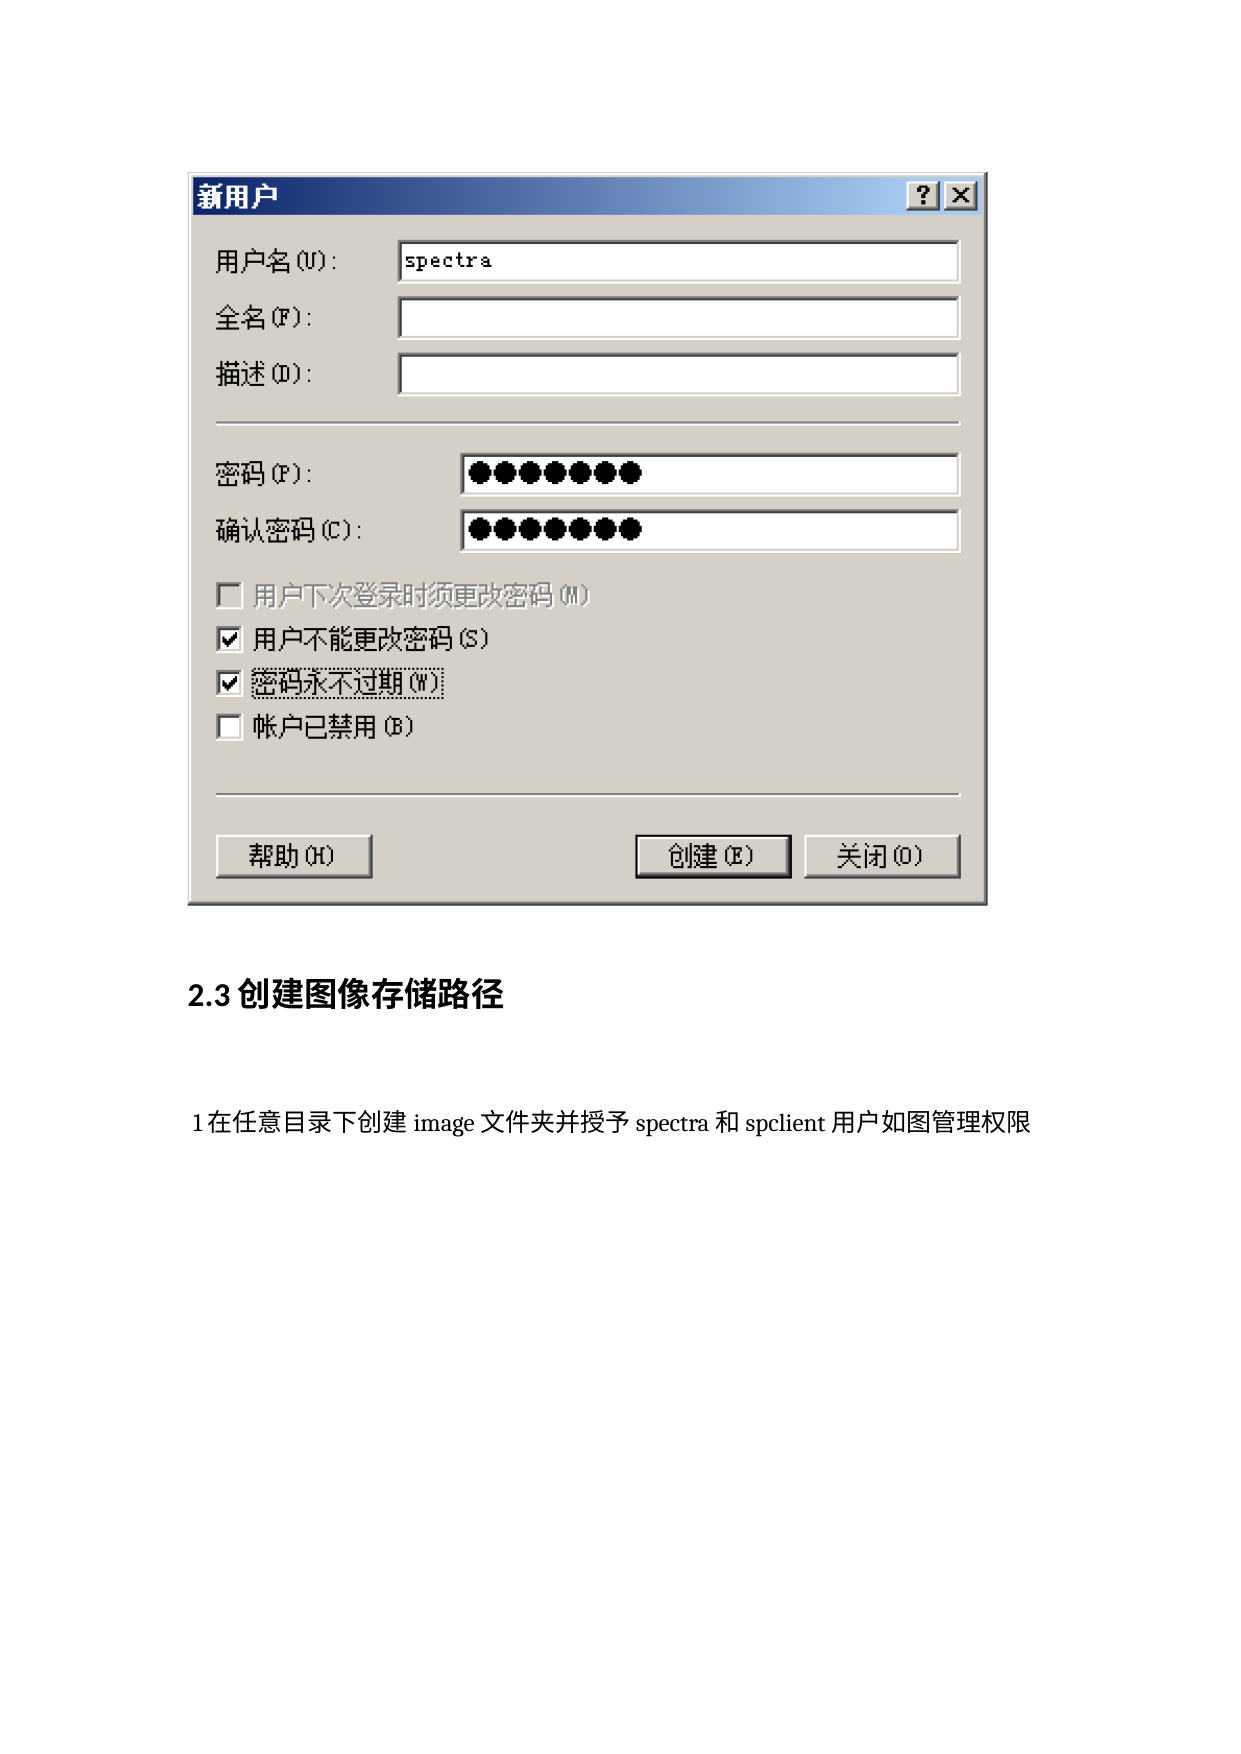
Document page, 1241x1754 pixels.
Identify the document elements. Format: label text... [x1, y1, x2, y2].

picture [187, 172, 988, 912]
text 1 在任意目录下创建 image 文件夹并授予 spectra 和 spclient 用户如图管理权限 [187, 1098, 1053, 1142]
subtitle 2.3 创建图像存储路径 [187, 948, 1053, 1036]
